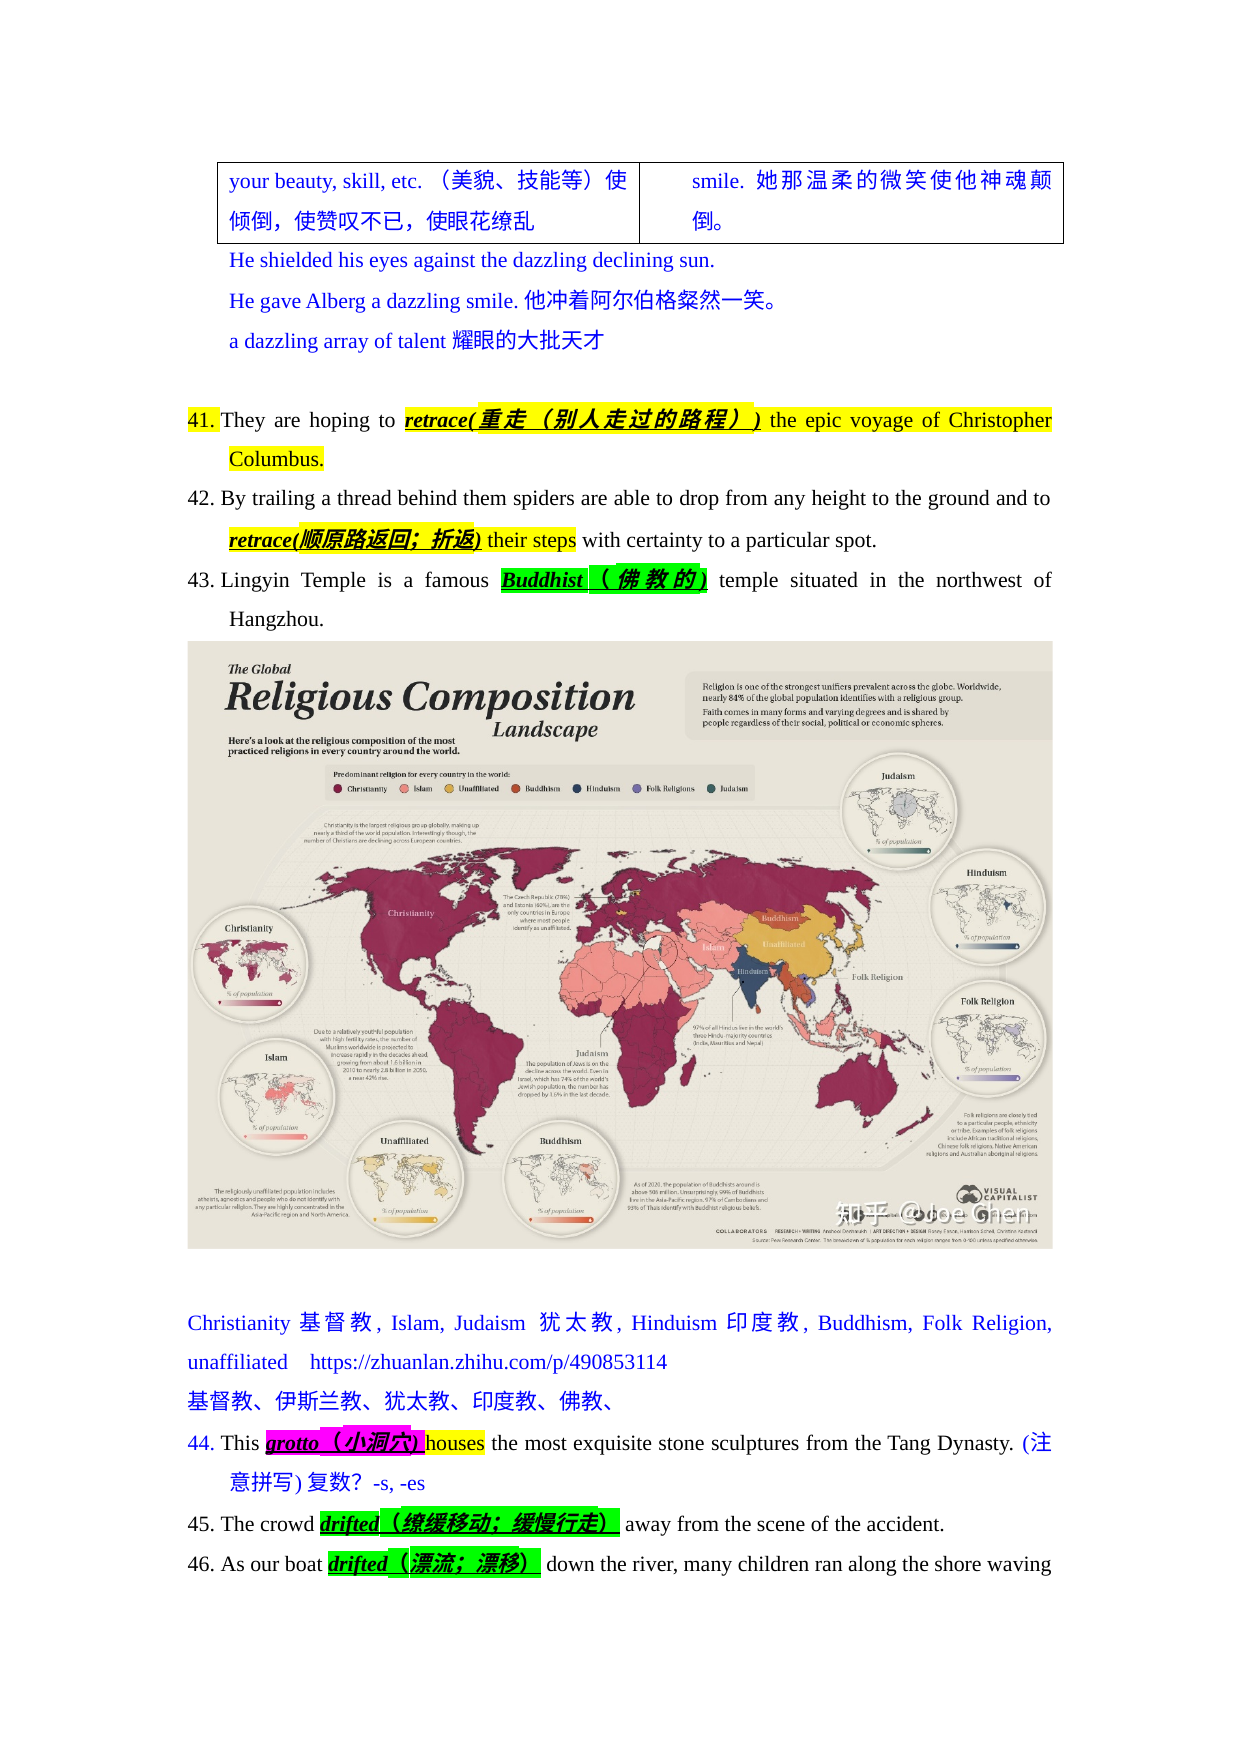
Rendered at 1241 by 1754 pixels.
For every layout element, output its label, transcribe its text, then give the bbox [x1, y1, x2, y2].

text He gave Alberg a dazzling smile. 他冲着阿尔伯格粲然一笑。 [229, 282, 1053, 315]
list They are hoping to retrace(重走（别人走过的路程）) the epic voyage of Christopher Columbus. [187, 402, 1053, 475]
list This grotto（小洞穴) houses the most exquisite stone sculptures from the Tang Dynasty. (注意拼写) 复数？-s, -es [187, 1424, 1053, 1497]
text a dazzling array of talent 耀眼的大批天才 [229, 323, 1053, 355]
list As our boat drifted（漂流；漂移） down the river, many children ran along the shore waving at us. [519, 1546, 1053, 1578]
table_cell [218, 163, 639, 242]
text He shielded his eyes against the dazzling declining sun. [229, 244, 1053, 276]
text 基督教、伊斯兰教、犹太教、印度教、佛教、 [187, 1384, 1053, 1416]
list As our boat drifted（漂流；漂移） down the river, many children ran along the shore waving at us. [187, 1546, 410, 1578]
list By trailing a thread behind them spiders are able to drop from any height to the ground and to retrace(顺原路返回；折返) their steps with certainty to a particular spot. [187, 481, 1053, 554]
picture [187, 641, 1053, 1249]
text Christianity基督教, Islam, Judaism 犹太教, Hinduism印度教, Buddhism, Folk Religion, unaffiliated https://zhuanlan.zhihu.com/p/490853114 [187, 1304, 1053, 1378]
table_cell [640, 163, 1063, 242]
list Lingyin Temple is a famous Buddhist（佛教的) temple situated in the northwest of Hangzhou. [187, 562, 1053, 635]
list The crowd drifted（缭缓移动；缓慢行走） away from the scene of the accident. [187, 1505, 1053, 1538]
